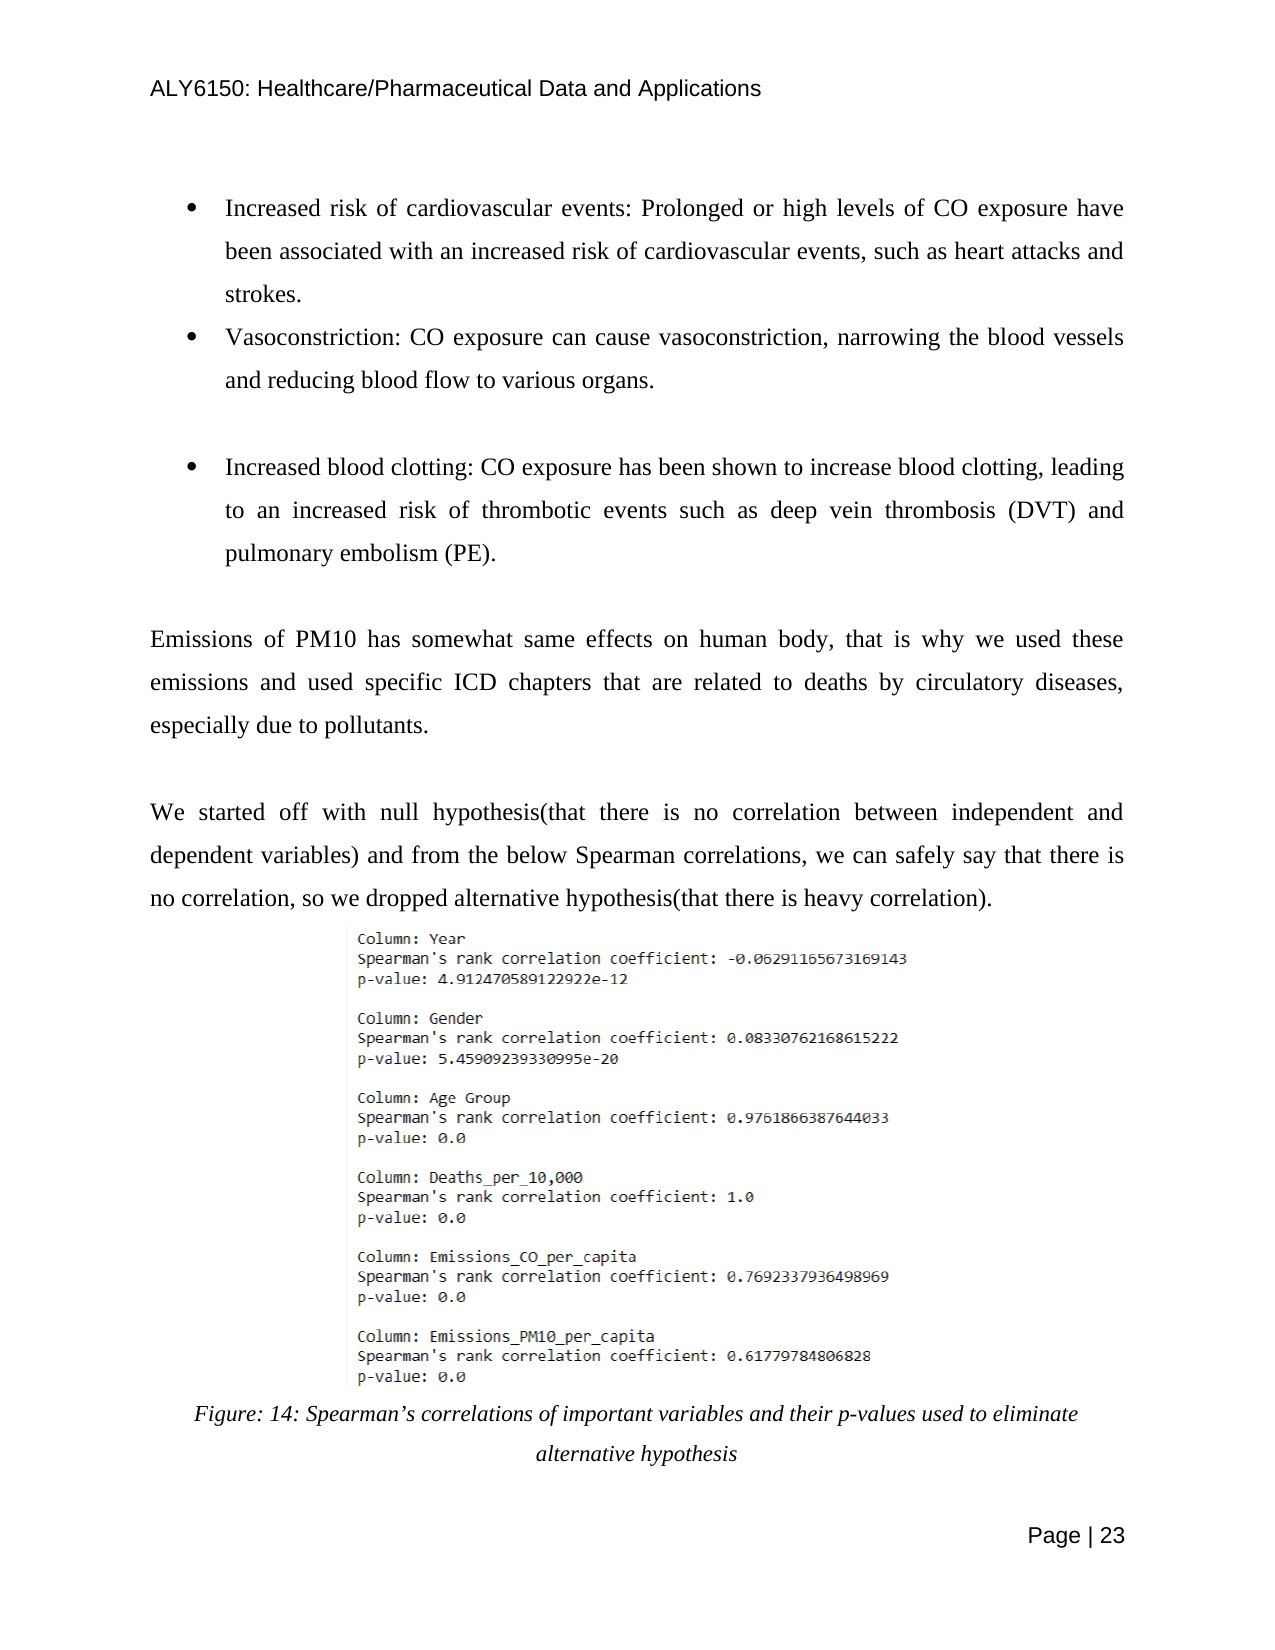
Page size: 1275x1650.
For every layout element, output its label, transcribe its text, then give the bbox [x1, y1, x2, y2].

text We started off with null hypothesis(that there is no correlation between independent and dependent variables) and from the below Spearman correlations, we can safely say that there is no correlation, so we dropped alternative hypothesis(that there is heavy correlation). [150, 797, 1125, 912]
text Emissions of PM10 has somewhat same effects on human body, that is why we used these emissions and used specific ICD chapters that are related to deaths by circulatory diseases, especially due to pollutants. [150, 624, 1125, 739]
list Increased blood clotting: CO exposure has been shown to increase blood clotting, leading to an increased risk of thrombotic events such as deep vein thrombosis (DVT) and pulmonary embolism (PE). [187, 452, 1125, 567]
list Vasoconstriction: CO exposure can cause vasoconstriction, narrowing the blood vessels and reducing blood flow to various organs. [187, 322, 1125, 394]
list Increased risk of cardiovascular events: Prolonged or high levels of CO exposure have been associated with an increased risk of cardiovascular events, such as heart attacks and strokes. [187, 193, 1125, 308]
picture [346, 926, 929, 1387]
text Figure: 14: Spearman’s correlations of important variables and their p-values used to eliminate alternative hypothesis [150, 1400, 1125, 1466]
